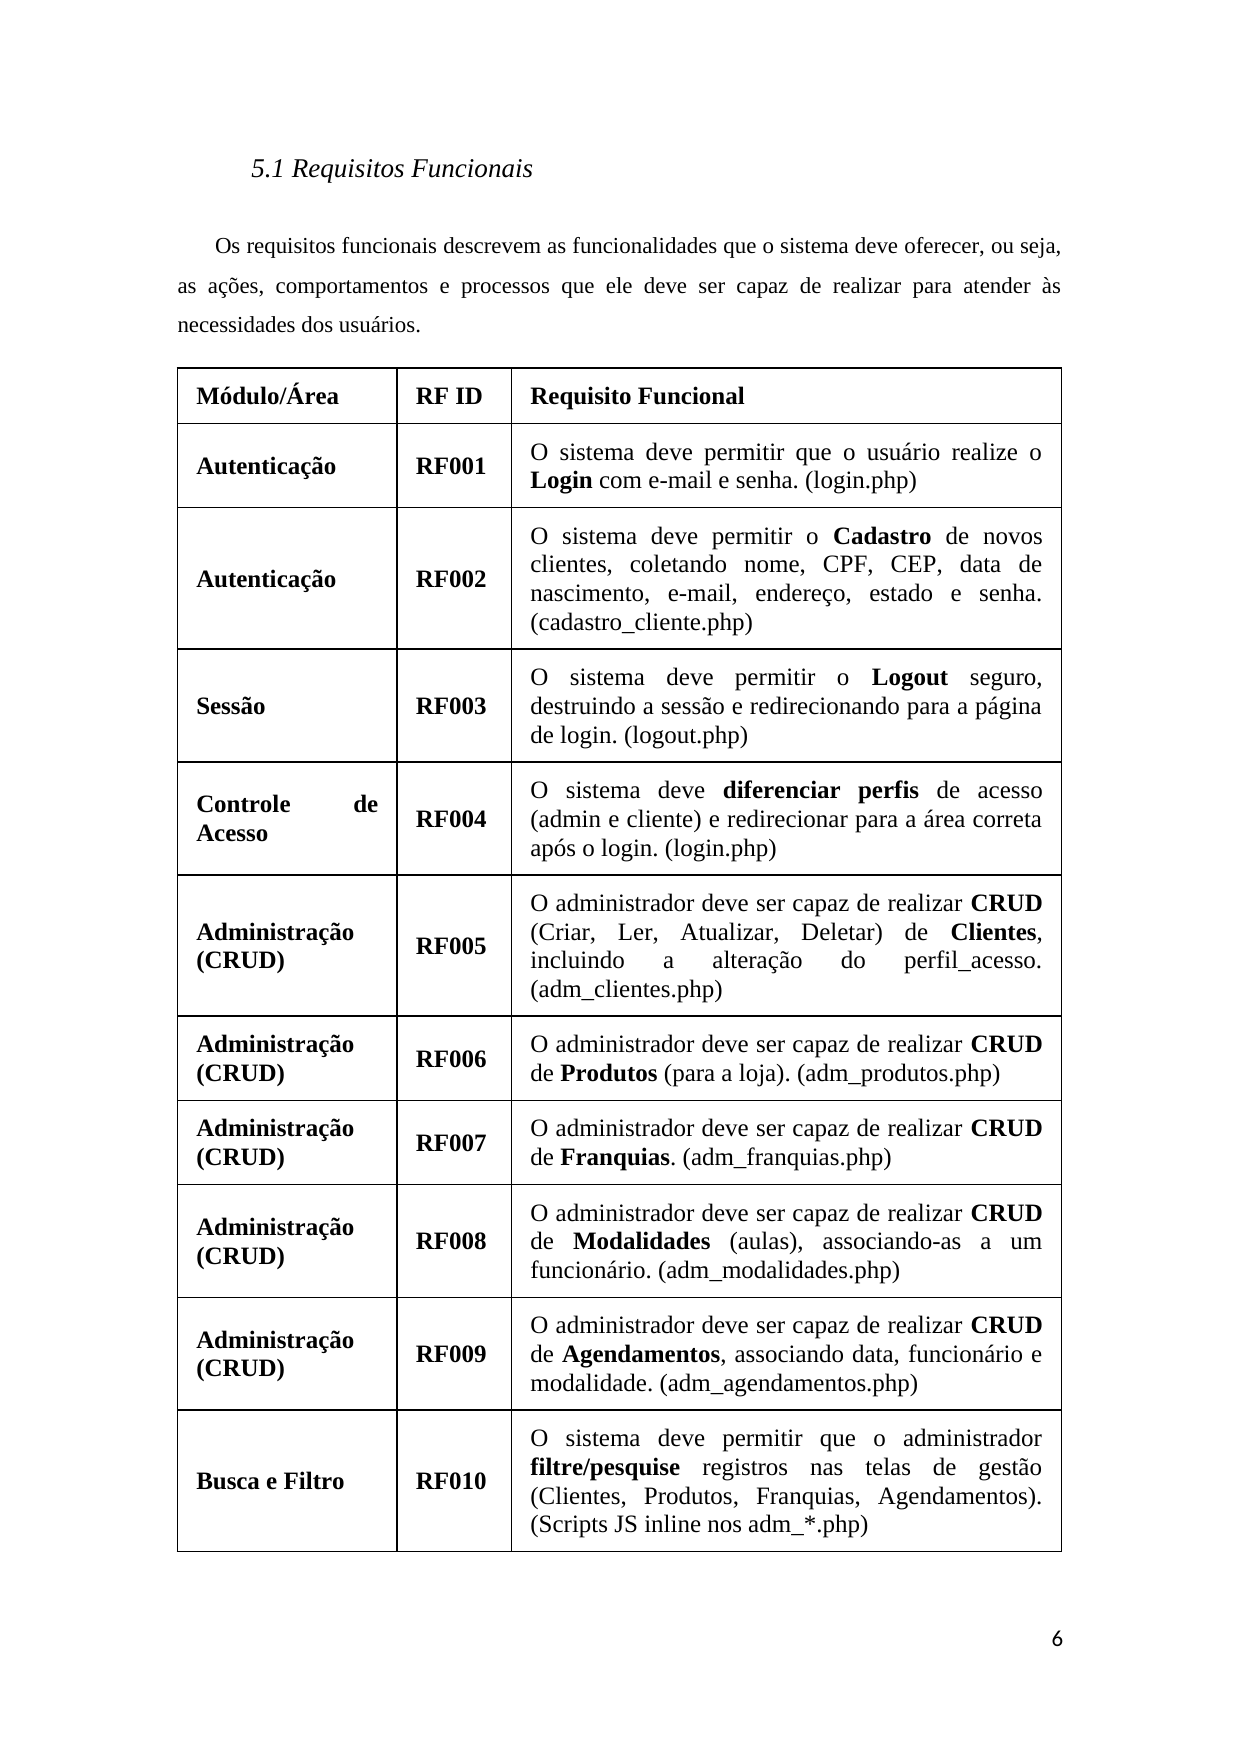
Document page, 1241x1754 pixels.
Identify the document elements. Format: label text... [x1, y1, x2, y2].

text Os requisitos funcionais descrevem as funcionalidades que o sistema deve oferecer, ou seja, as ações, comportamentos e processos que ele deve ser capaz de realizar para atender às necessidades dos usuários. [177, 232, 1063, 337]
table_cell O administrador deve ser capaz de realizar CRUD de Agendamentos, associando data, funcionário e modalidade. (adm_agendamentos.php) [512, 1298, 1061, 1409]
table_cell RF002 [398, 508, 511, 648]
table_cell Autenticação [178, 508, 396, 648]
table_cell O sistema deve permitir o Logout seguro, destruindo a sessão e redirecionando para a página de login. (logout.php) [512, 650, 1061, 761]
table_header RF ID [398, 369, 511, 423]
table_cell O sistema deve diferenciar perfis de acesso (admin e cliente) e redirecionar para a área correta após o login. (login.php) [512, 763, 1061, 874]
subtitle 5.1 Requisitos Funcionais [215, 152, 1063, 183]
table_header Módulo/Área [178, 369, 396, 423]
table_header Requisito Funcional [512, 369, 1061, 423]
table_cell RF007 [398, 1101, 511, 1183]
table_cell Administração (CRUD) [178, 1017, 396, 1099]
table_cell Administração (CRUD) [178, 1185, 396, 1296]
table_cell O administrador deve ser capaz de realizar CRUD de Franquias. (adm_franquias.php) [512, 1101, 1061, 1183]
table_cell RF003 [398, 650, 511, 761]
table_cell RF001 [398, 424, 511, 507]
table_cell Busca e Filtro [178, 1411, 396, 1551]
table_cell O administrador deve ser capaz de realizar CRUD (Criar, Ler, Atualizar, Deletar) de Clientes, incluindo a alteração do perfil_acesso. (adm_clientes.php) [512, 876, 1061, 1015]
table_cell O sistema deve permitir que o administrador filtre/pesquise registros nas telas de gestão (Clientes, Produtos, Franquias, Agendamentos). (Scripts JS inline nos adm_*.php) [512, 1411, 1061, 1551]
table_cell Autenticação [178, 424, 396, 507]
table_cell Sessão [178, 650, 396, 761]
table_cell Administração (CRUD) [178, 1101, 396, 1183]
table_cell O sistema deve permitir o Cadastro de novos clientes, coletando nome, CPF, CEP, data de nascimento, e-mail, endereço, estado e senha. (cadastro_cliente.php) [512, 508, 1061, 648]
table_cell O administrador deve ser capaz de realizar CRUD de Produtos (para a loja). (adm_produtos.php) [512, 1017, 1061, 1099]
table_cell RF009 [398, 1298, 511, 1409]
table_cell RF004 [398, 763, 511, 874]
table_cell RF010 [398, 1411, 511, 1551]
table_cell RF008 [398, 1185, 511, 1296]
table_cell Controle de Acesso [178, 763, 396, 874]
table_cell O administrador deve ser capaz de realizar CRUD de Modalidades (aulas), associando-as a um funcionário. (adm_modalidades.php) [512, 1185, 1061, 1296]
table_cell RF006 [398, 1017, 511, 1099]
table_cell Administração (CRUD) [178, 1298, 396, 1409]
table_cell Administração (CRUD) [178, 876, 396, 1015]
table_cell O sistema deve permitir que o usuário realize o Login com e-mail e senha. (login.php) [512, 424, 1061, 507]
table_cell RF005 [398, 876, 511, 1015]
